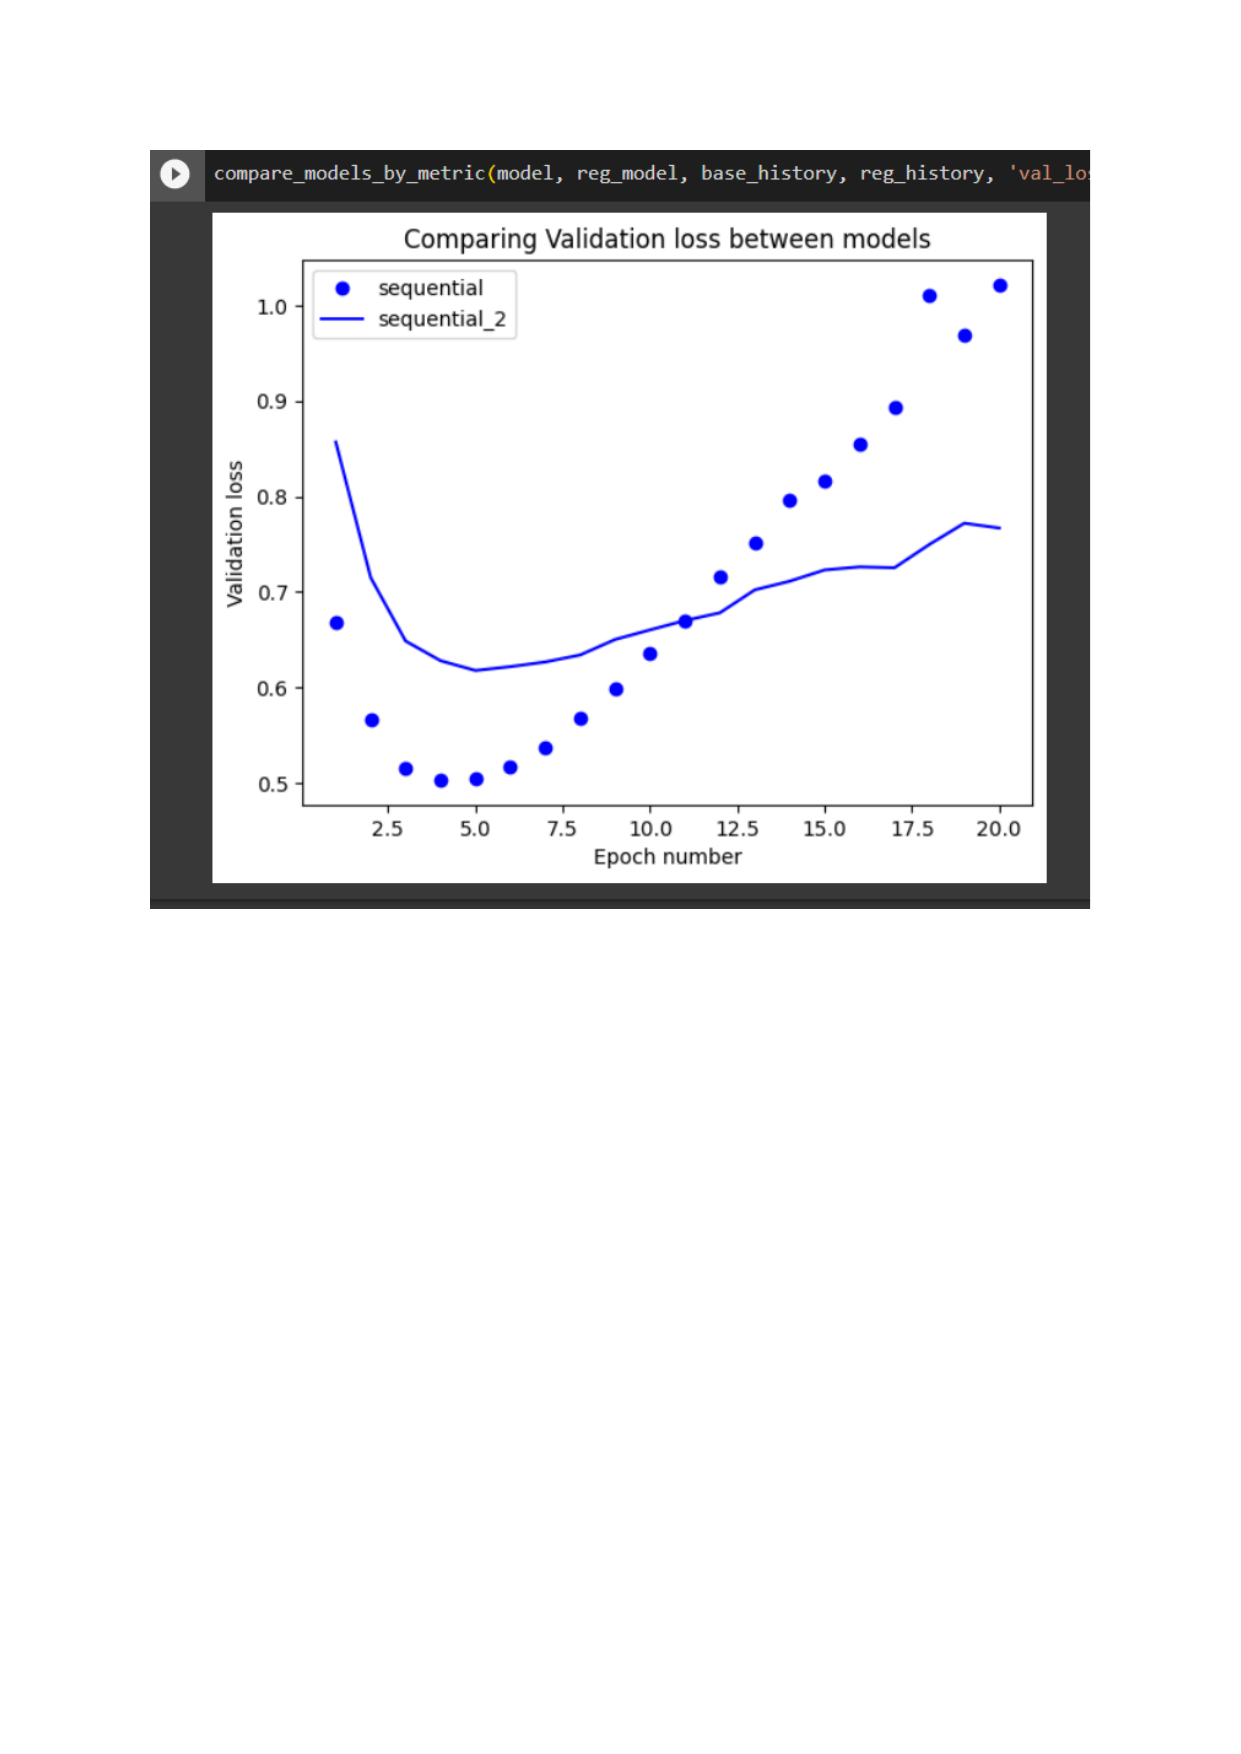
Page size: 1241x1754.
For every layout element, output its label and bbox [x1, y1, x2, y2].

picture [150, 150, 1091, 909]
